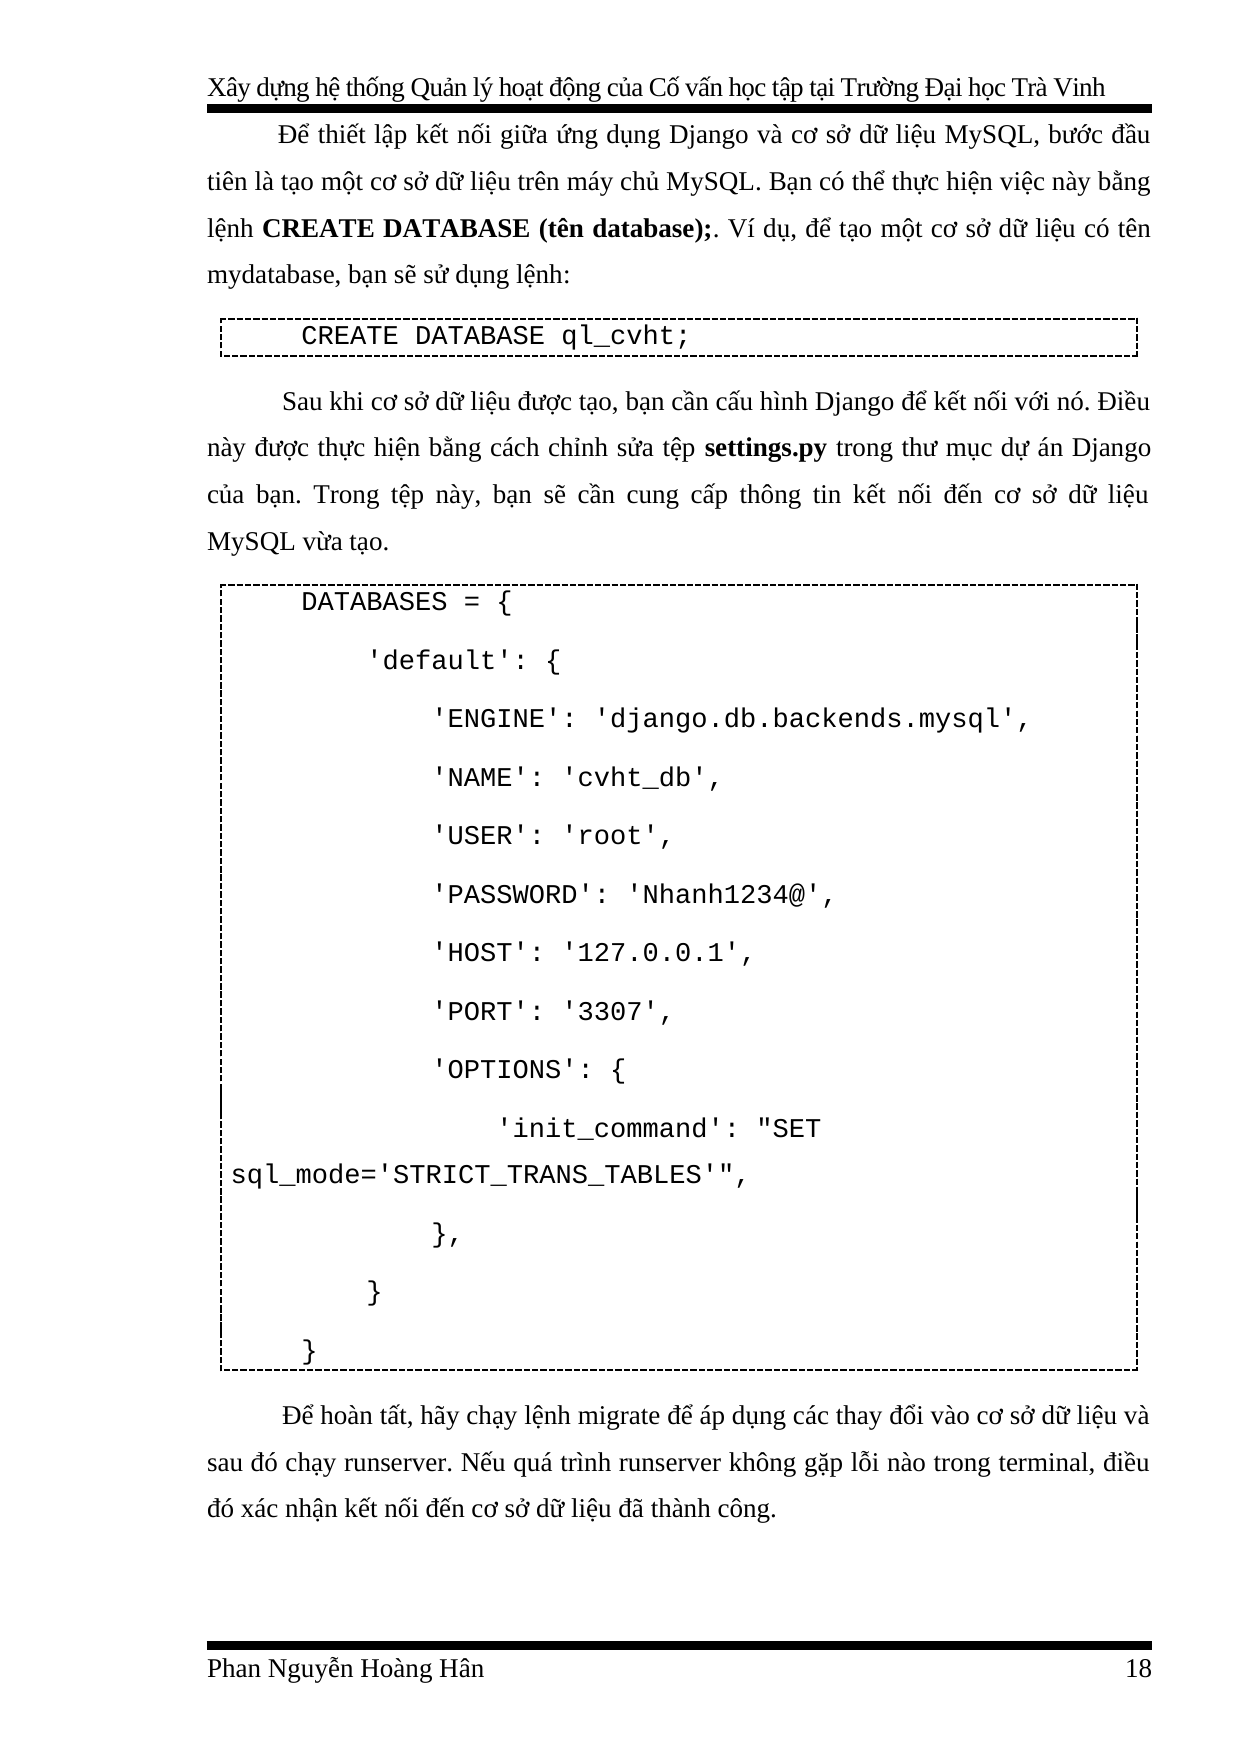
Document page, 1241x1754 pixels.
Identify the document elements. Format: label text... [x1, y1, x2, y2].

text Để hoàn tất, hãy chạy lệnh migrate để áp dụng các thay đổi vào cơ sở dữ liệu và sau đó chạy runserver. Nếu quá trình runserver không gặp lỗi nào trong terminal, điều đó xác nhận kết nối đến cơ sở dữ liệu đã thành công. [207, 1399, 1152, 1524]
text 'default': { [220, 642, 1138, 677]
text DATABASES = { [220, 584, 1138, 619]
text 'OPTIONS': { [220, 1052, 1138, 1087]
text Sau khi cơ sở dữ liệu được tạo, bạn cần cấu hình Django để kết nối với nó. Điều này được thực hiện bằng cách chỉnh sửa tệp settings.py trong thư mục dự án Django của bạn. Trong tệp này, bạn sẽ cần cung cấp thông tin kết nối đến cơ sở dữ liệu MySQL vừa tạo. [207, 384, 1152, 556]
text 'USER': 'root', [220, 818, 1138, 853]
text }, [220, 1215, 1138, 1250]
text CREATE DATABASE ql_cvht; [220, 318, 1138, 357]
text } [220, 1332, 1138, 1371]
text 'NAME': 'cvht_db', [220, 759, 1138, 794]
text Để thiết lập kết nối giữa ứng dụng Django và cơ sở dữ liệu MySQL, bước đầu tiên là tạo một cơ sở dữ liệu trên máy chủ MySQL. Bạn có thể thực hiện việc này bằng lệnh CREATE DATABASE (tên database);. Ví dụ, để tạo một cơ sở dữ liệu có tên mydatabase, bạn sẽ sử dụng lệnh: [207, 118, 1152, 290]
text 'ENGINE': 'django.db.backends.mysql', [220, 701, 1138, 736]
text 'init_command': "SET sql_mode='STRICT_TRANS_TABLES'", [220, 1111, 1138, 1192]
text 'HOST': '127.0.0.1', [220, 935, 1138, 970]
text 'PORT': '3307', [220, 993, 1138, 1028]
text 'PASSWORD': 'Nhanh1234@', [220, 876, 1138, 911]
text } [220, 1274, 1138, 1309]
